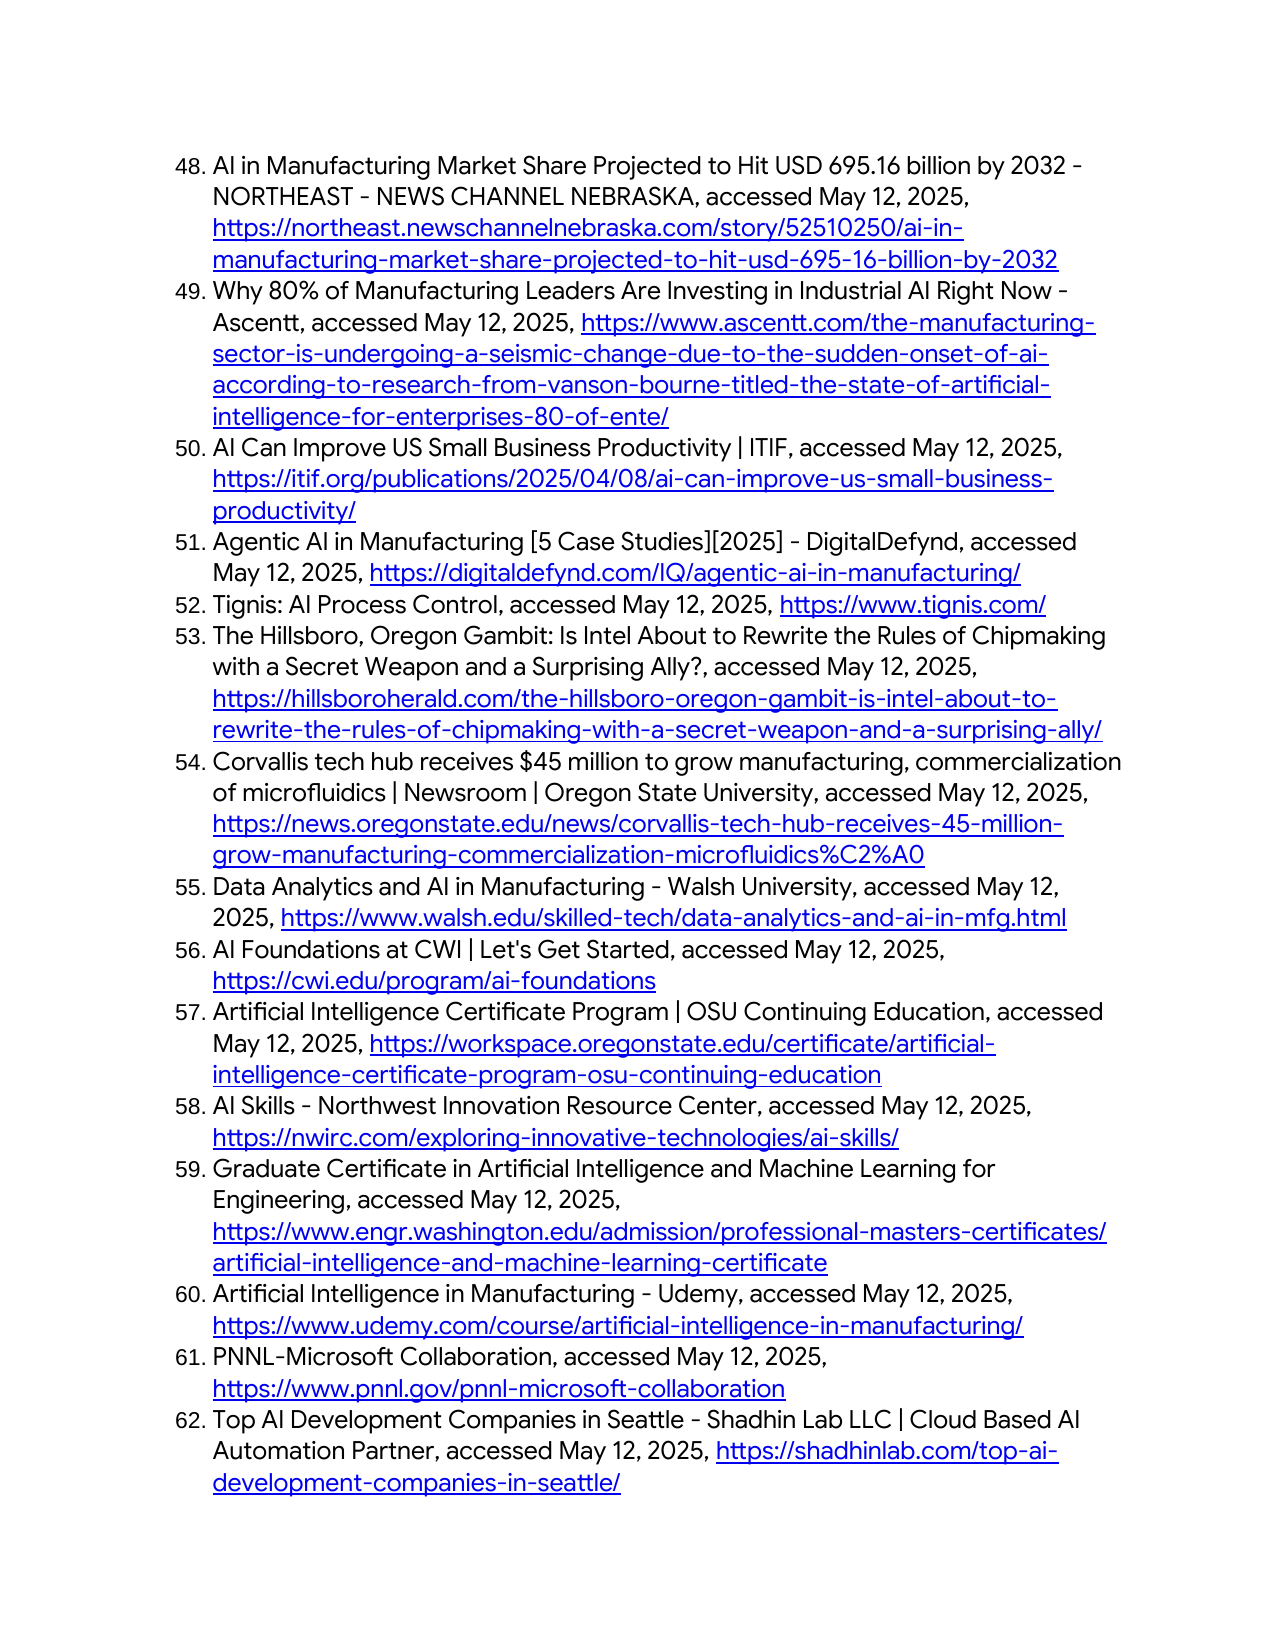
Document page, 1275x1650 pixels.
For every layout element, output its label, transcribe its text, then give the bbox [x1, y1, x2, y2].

list Tignis: AI Process Control, accessed May 12, 2025, https://www.tignis.com/ [175, 589, 1125, 620]
list Why 80% of Manufacturing Leaders Are Investing in Industrial AI Right Now - Ascentt, accessed May 12, 2025, https://www.ascentt.com/the-manufacturing-sector-is-undergoing-a-seismic-change-due-to-the-sudden-onset-of-ai-according-to-research-from-vanson-bourne-titled-the-state-of-artificial-intelligence-for-enterprises-80-of-ente/ [175, 275, 1125, 432]
list AI in Manufacturing Market Share Projected to Hit USD 695.16 billion by 2032 - NORTHEAST - NEWS CHANNEL NEBRASKA, accessed May 12, 2025, https://northeast.newschannelnebraska.com/story/52510250/ai-in-manufacturing-market-share-projected-to-hit-usd-695-16-billion-by-2032 [175, 150, 1125, 275]
list PNNL-Microsoft Collaboration, accessed May 12, 2025, https://www.pnnl.gov/pnnl-microsoft-collaboration [175, 1341, 1125, 1404]
list Agentic AI in Manufacturing [5 Case Studies][2025] - DigitalDefynd, accessed May 12, 2025, https://digitaldefynd.com/IQ/agentic-ai-in-manufacturing/ [175, 526, 1125, 589]
list Artificial Intelligence in Manufacturing - Udemy, accessed May 12, 2025, https://www.udemy.com/course/artificial-intelligence-in-manufacturing/ [175, 1279, 1125, 1341]
list AI Can Improve US Small Business Productivity | ITIF, accessed May 12, 2025, https://itif.org/publications/2025/04/08/ai-can-improve-us-small-business-productivity/ [175, 432, 1125, 526]
list AI Foundations at CWI | Let's Get Started, accessed May 12, 2025, https://cwi.edu/program/ai-foundations [175, 934, 1125, 997]
list AI Skills - Northwest Innovation Resource Center, accessed May 12, 2025, https://nwirc.com/exploring-innovative-technologies/ai-skills/ [175, 1091, 1125, 1153]
list Data Analytics and AI in Manufacturing - Walsh University, accessed May 12, 2025, https://www.walsh.edu/skilled-tech/data-analytics-and-ai-in-mfg.html [175, 871, 1125, 934]
list Corvallis tech hub receives $45 million to grow manufacturing, commercialization of microfluidics | Newsroom | Oregon State University, accessed May 12, 2025, https://news.oregonstate.edu/news/corvallis-tech-hub-receives-45-million-grow-manufacturing-commercialization-microfluidics%C2%A0 [175, 746, 1125, 871]
list The Hillsboro, Oregon Gambit: Is Intel About to Rewrite the Rules of Chipmaking with a Secret Weapon and a Surprising Ally?, accessed May 12, 2025, https://hillsboroherald.com/the-hillsboro-oregon-gambit-is-intel-about-to-rewrite-the-rules-of-chipmaking-with-a-secret-weapon-and-a-surprising-ally/ [175, 620, 1125, 746]
list Top AI Development Companies in Seattle - Shadhin Lab LLC | Cloud Based AI Automation Partner, accessed May 12, 2025, https://shadhinlab.com/top-ai-development-companies-in-seattle/ [175, 1404, 1125, 1498]
list Graduate Certificate in Artificial Intelligence and Machine Learning for Engineering, accessed May 12, 2025, https://www.engr.washington.edu/admission/professional-masters-certificates/artificial-intelligence-and-machine-learning-certificate [175, 1153, 1125, 1279]
list Artificial Intelligence Certificate Program | OSU Continuing Education, accessed May 12, 2025, https://workspace.oregonstate.edu/certificate/artificial-intelligence-certificate-program-osu-continuing-education [175, 997, 1125, 1091]
